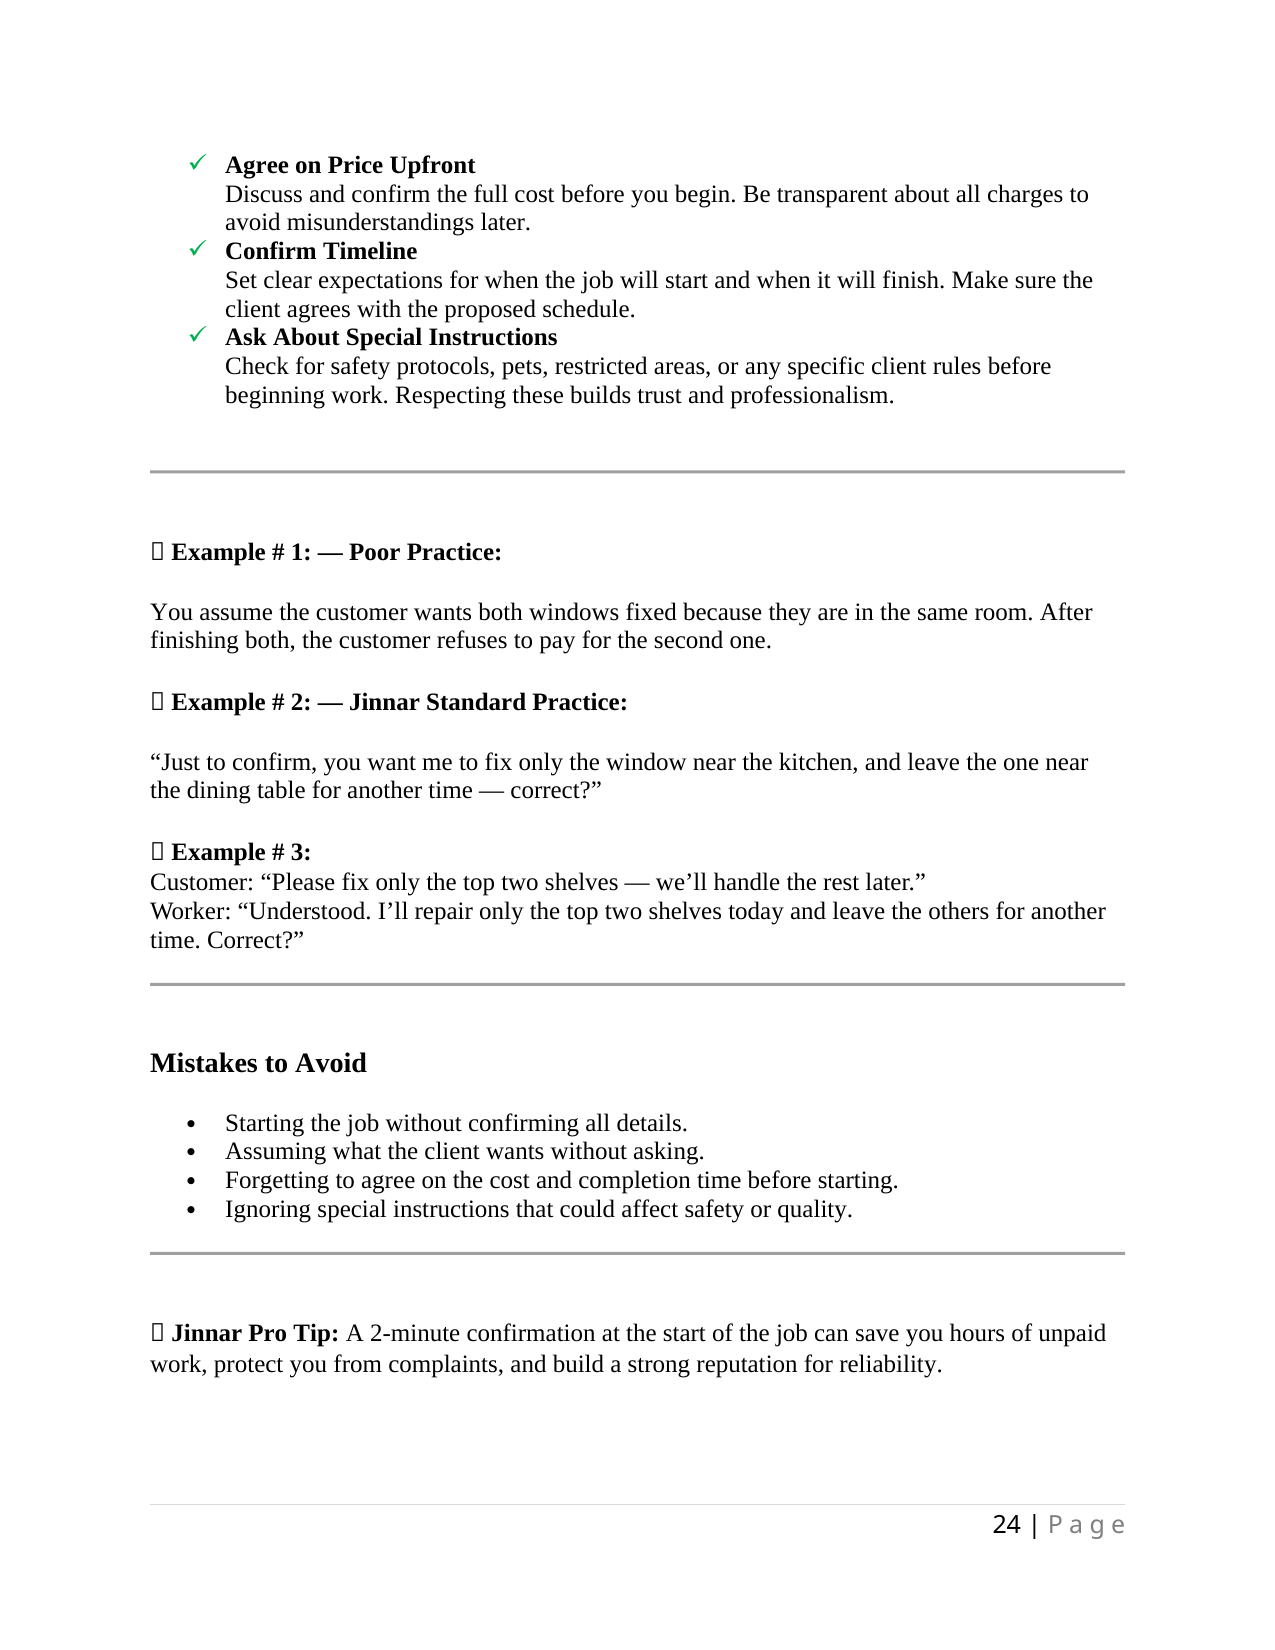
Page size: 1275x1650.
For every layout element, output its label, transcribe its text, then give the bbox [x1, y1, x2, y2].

text “Just to confirm, you want me to fix only the window near the kitchen, and leave the one near the dining table for another time — correct?” [150, 747, 1125, 804]
text 💡 Jinnar Pro Tip: A 2-minute confirmation at the start of the job can save you hours of unpaid work, protect you from complaints, and build a strong reputation for reliability. [150, 1315, 1125, 1378]
text 📌 Example # 1: — Poor Practice: [150, 533, 1125, 568]
list Starting the job without confirming all details. [187, 1108, 1125, 1136]
list Confirm Timeline Set clear expectations for when the job will start and when it will finish. Make sure the client agrees with the proposed schedule. [187, 236, 1125, 322]
text Mistakes to Avoid [150, 1046, 1125, 1078]
text 📌 Example # 3: Customer: “Please fix only the top two shelves — we’ll handle the rest later.” Worker: “Understood. I’ll repair only the top two shelves today and leave the others for another time. Correct?” [150, 833, 1125, 954]
list Assuming what the client wants without asking. [187, 1136, 1125, 1165]
list Forgetting to agree on the cost and completion time before starting. [187, 1165, 1125, 1194]
list Ignoring special instructions that could affect safety or quality. [187, 1194, 1125, 1223]
list Agree on Price Upfront Discuss and confirm the full cost before you begin. Be transparent about all charges to avoid misunderstandings later. [187, 150, 1125, 236]
text You assume the customer wants both windows fixed because they are in the same room. After finishing both, the customer refuses to pay for the second one. [150, 597, 1125, 654]
text 📌 Example # 2: — Jinnar Standard Practice: [150, 683, 1125, 717]
list Ask About Special Instructions Check for safety protocols, pets, restricted areas, or any specific client rules before beginning work. Respecting these builds trust and professionalism. [187, 322, 1125, 409]
